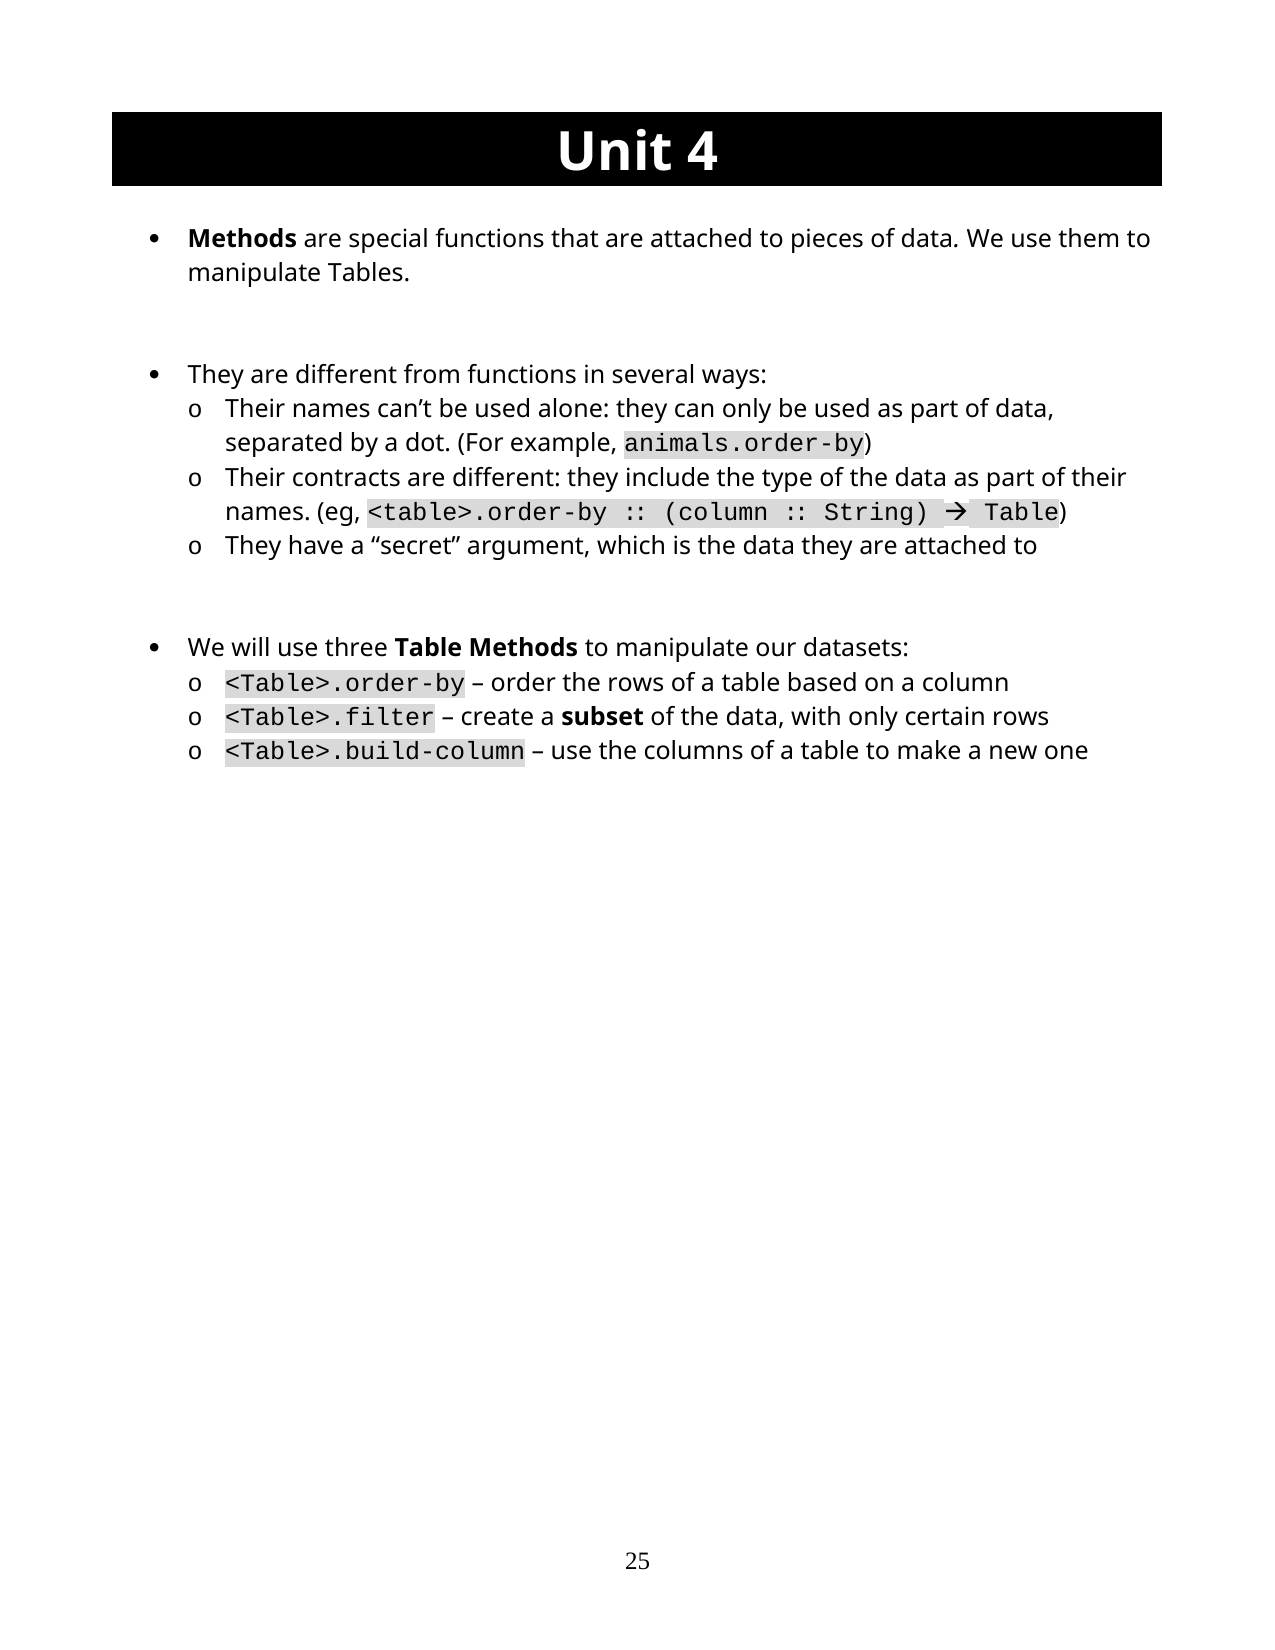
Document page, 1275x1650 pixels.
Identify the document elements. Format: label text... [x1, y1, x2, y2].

list Their contracts are different: they include the type of the data as part of their names. (eg, <table>.order-by :: (column :: String) Table) [187, 459, 1162, 528]
list Their names can’t be used alone: they can only be used as part of data, separated by a dot. (For example, animals.order-by) [187, 391, 1162, 459]
list They are different from functions in several ways: [150, 357, 1162, 391]
subtitle Unit 4 [112, 112, 1162, 186]
list We will use three Table Methods to manipulate our datasets: [150, 630, 1162, 664]
list <Table>.build-column – use the columns of a table to make a new one [187, 733, 1162, 767]
list <Table>.order-by – order the rows of a table based on a column [187, 664, 1162, 698]
list <Table>.filter – create a subset of the data, with only certain rows [187, 698, 1162, 733]
list Methods are special functions that are attached to pieces of data. We use them to manipulate Tables. [150, 220, 1162, 288]
list They have a “secret” argument, which is the data they are attached to [187, 528, 1162, 562]
